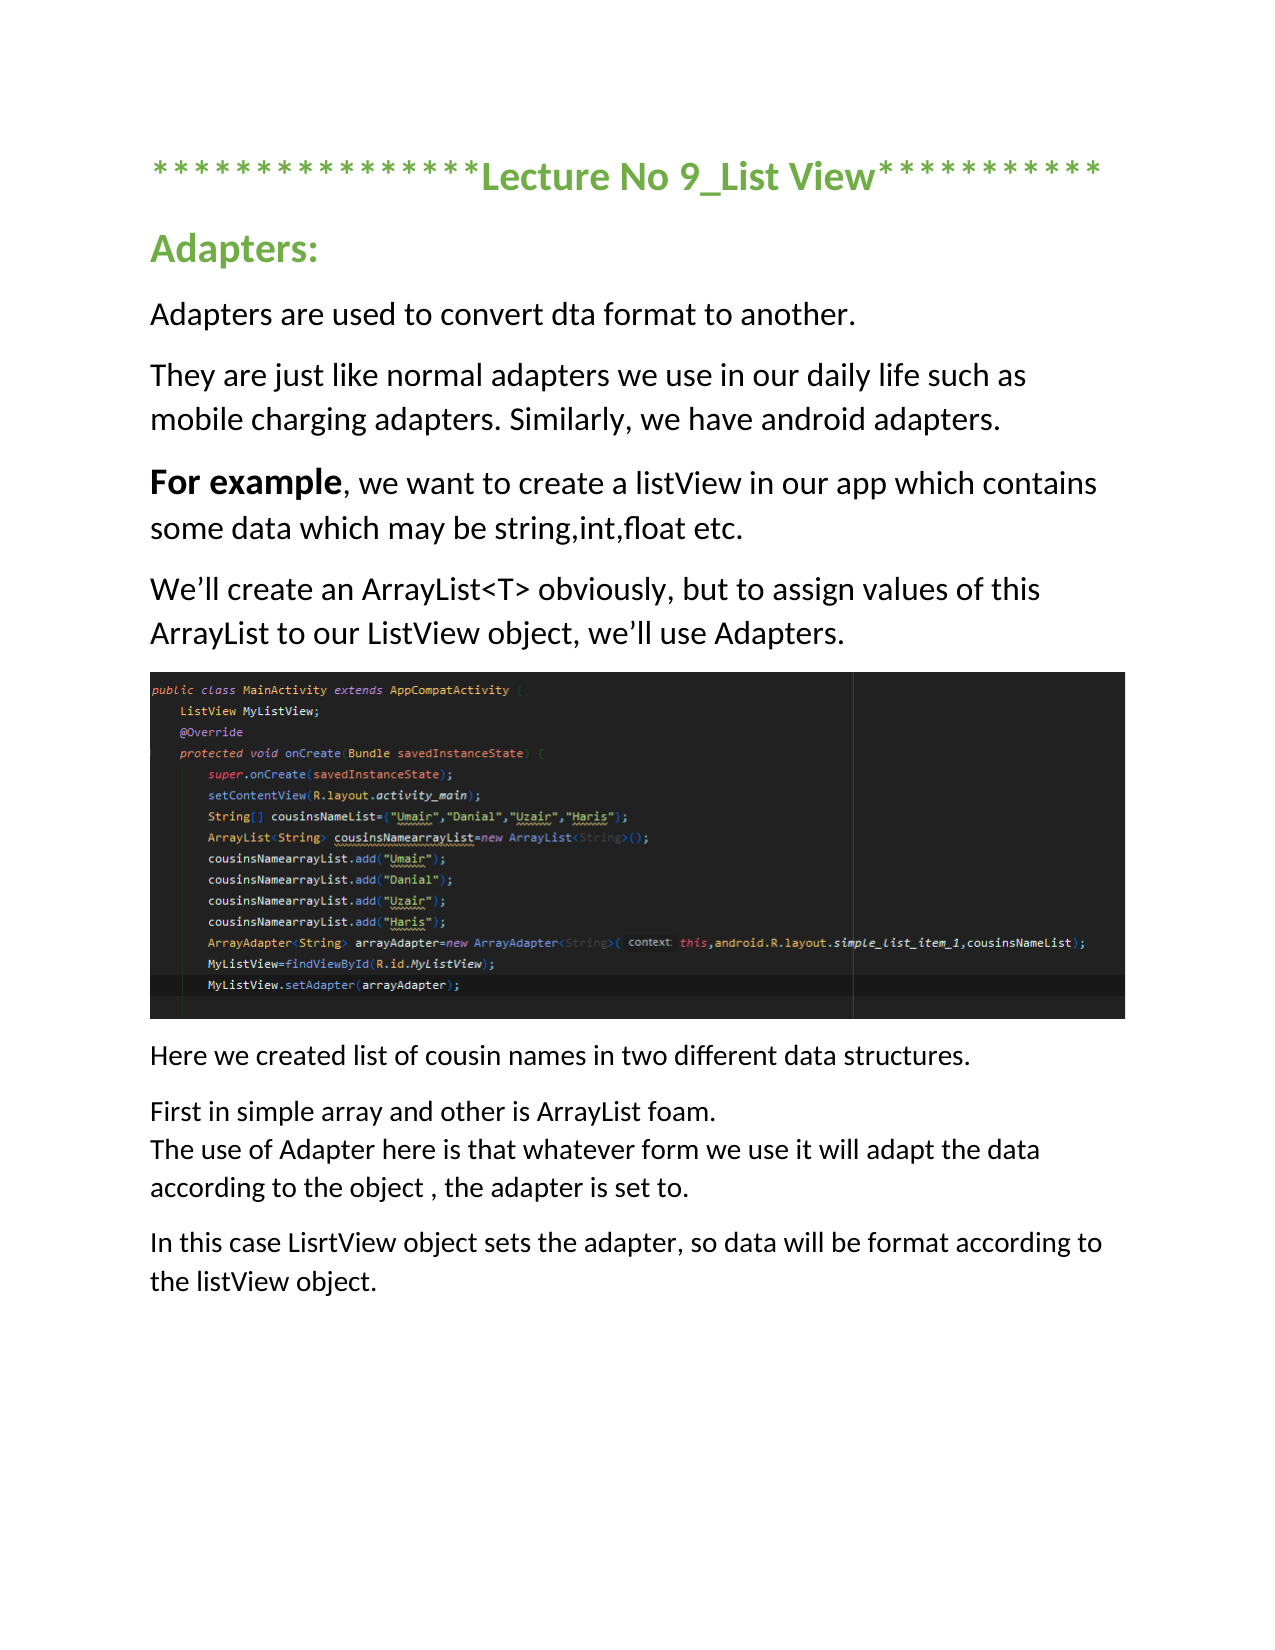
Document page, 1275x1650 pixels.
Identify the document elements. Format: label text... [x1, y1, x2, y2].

text Adapters are used to convert dta format to another. [150, 293, 1125, 334]
picture [150, 672, 1125, 1019]
text Adapters: [150, 222, 1125, 272]
text Here we created list of cousin names in two different data structures. [150, 1037, 1125, 1073]
text In this case LisrtView object sets the adapter, so data will be format according to the listView object. [150, 1224, 1125, 1299]
text ****************Lecture No 9_List View*********** [150, 150, 1125, 201]
text First in simple array and other is ArrayList foam. The use of Adapter here is that whatever form we use it will adapt the data according to the object , the adapter is set to. [150, 1093, 1125, 1205]
text For example, we want to create a listView in our app which contains some data which may be string,int,float etc. [150, 458, 1125, 548]
text We’ll create an ArrayList<T> obviously, but to assign values of this ArrayList to our ListView object, we’ll use Adapters. [150, 568, 1125, 653]
text They are just like normal adapters we use in our daily life such as mobile charging adapters. Similarly, we have android adapters. [150, 354, 1125, 438]
